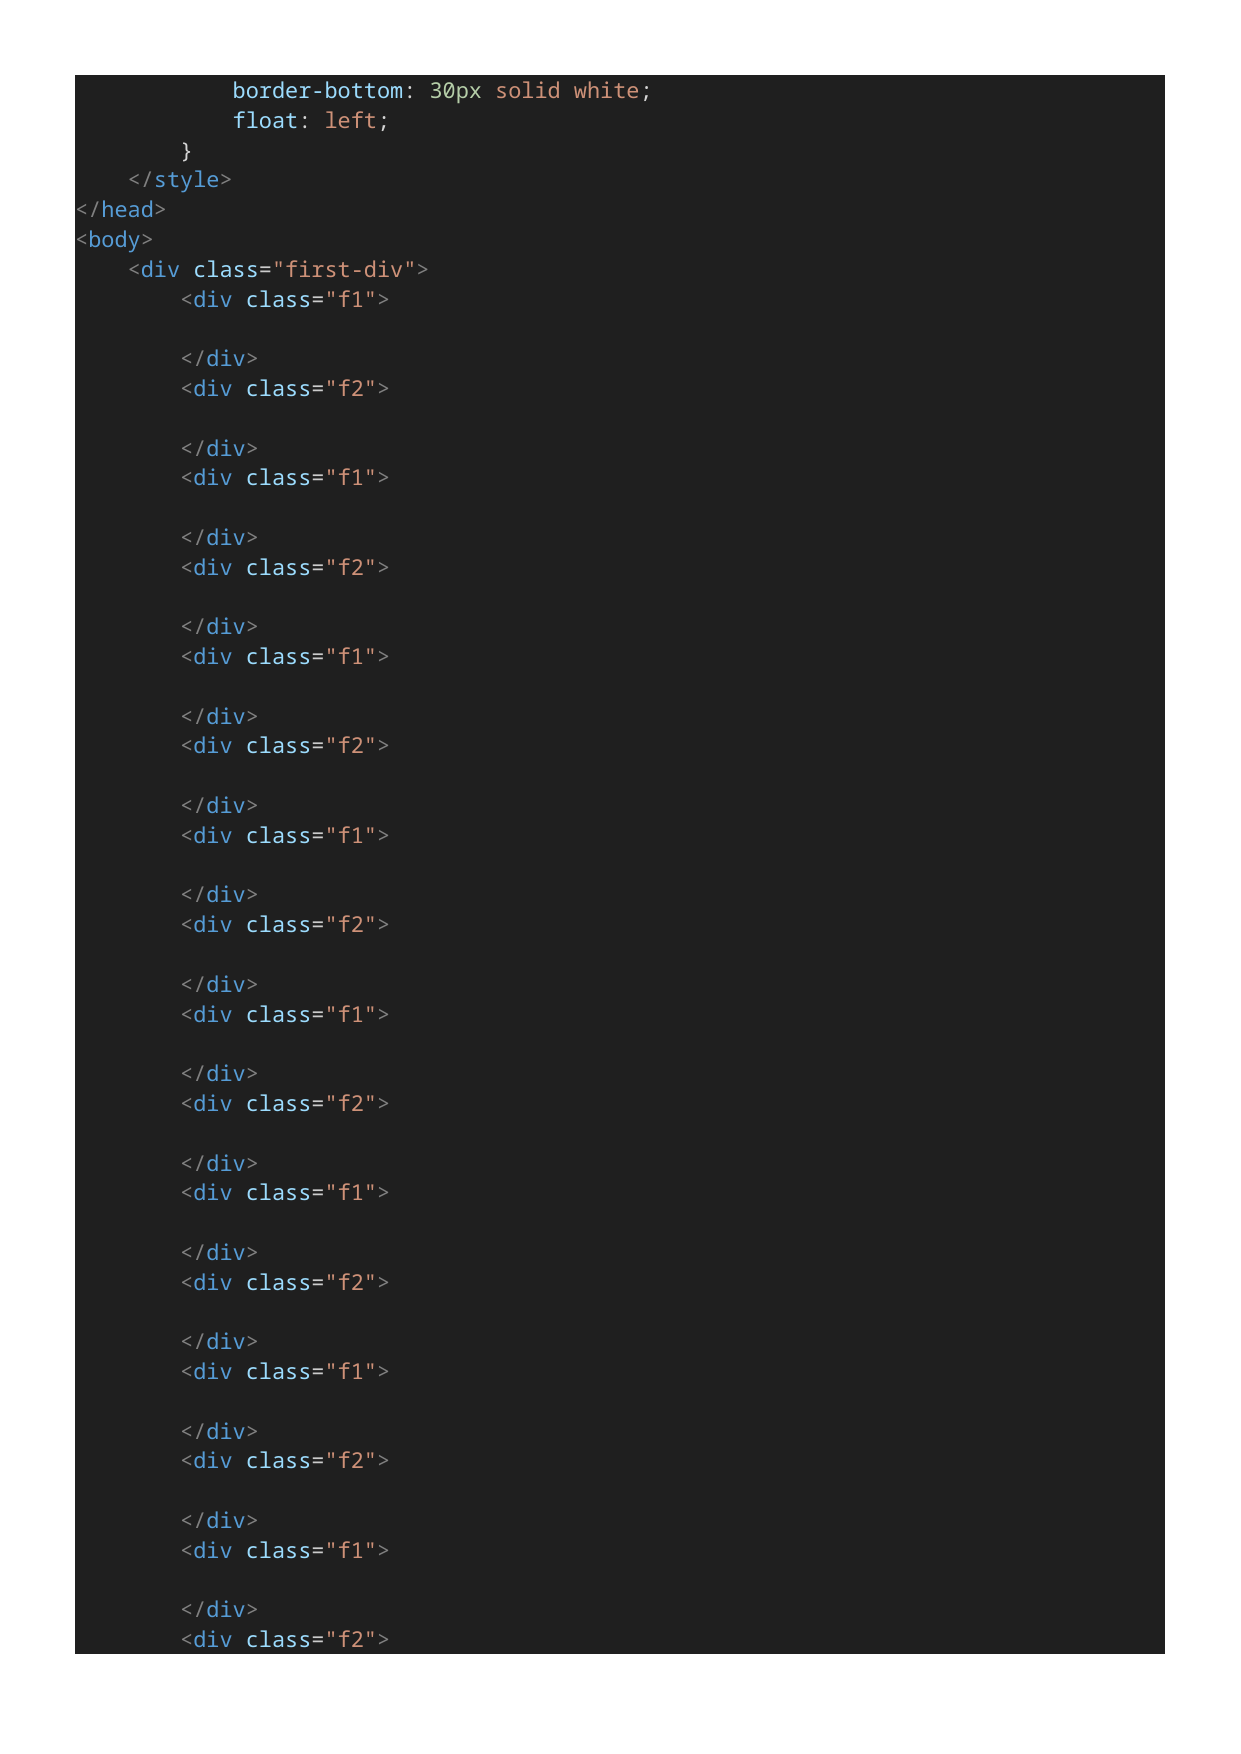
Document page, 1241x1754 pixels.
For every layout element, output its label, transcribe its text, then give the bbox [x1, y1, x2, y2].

text <div class="f1"> [75, 998, 1165, 1028]
text <div class="f2"> [75, 730, 1165, 760]
text </div> [75, 1594, 1165, 1624]
text </head> [75, 194, 1165, 224]
text } [75, 134, 1165, 164]
text <div class="f1"> [75, 1177, 1165, 1207]
text <div class="f2"> [75, 552, 1165, 581]
text <div class="f1"> [75, 1356, 1165, 1386]
text </div> [75, 1058, 1165, 1088]
text <div class="f2"> [75, 1088, 1165, 1118]
text </div> [75, 790, 1165, 820]
text </div> [75, 522, 1165, 552]
text <div class="f1"> [75, 820, 1165, 849]
text <div class="first-div"> [75, 254, 1165, 283]
text <div class="f2"> [75, 373, 1165, 403]
text </div> [75, 1326, 1165, 1356]
text <div class="f2"> [75, 1445, 1165, 1475]
text <div class="f1"> [75, 283, 1165, 313]
text <div class="f1"> [75, 641, 1165, 671]
text border-bottom: 30px solid white; [75, 75, 1165, 105]
text </div> [75, 701, 1165, 730]
text <div class="f1"> [75, 462, 1165, 492]
text </div> [75, 879, 1165, 909]
text </div> [75, 432, 1165, 462]
text <body> [75, 224, 1165, 254]
text </div> [75, 1237, 1165, 1267]
text <div class="f1"> [75, 1535, 1165, 1564]
text <div class="f2"> [75, 1624, 1165, 1654]
text </div> [75, 1147, 1165, 1177]
text float: left; [75, 105, 1165, 134]
text </div> [75, 1416, 1165, 1445]
text </div> [75, 969, 1165, 998]
text </style> [75, 164, 1165, 194]
text </div> [75, 1505, 1165, 1535]
text </div> [75, 611, 1165, 641]
text <div class="f2"> [75, 909, 1165, 939]
text </div> [75, 343, 1165, 373]
text <div class="f2"> [75, 1267, 1165, 1296]
